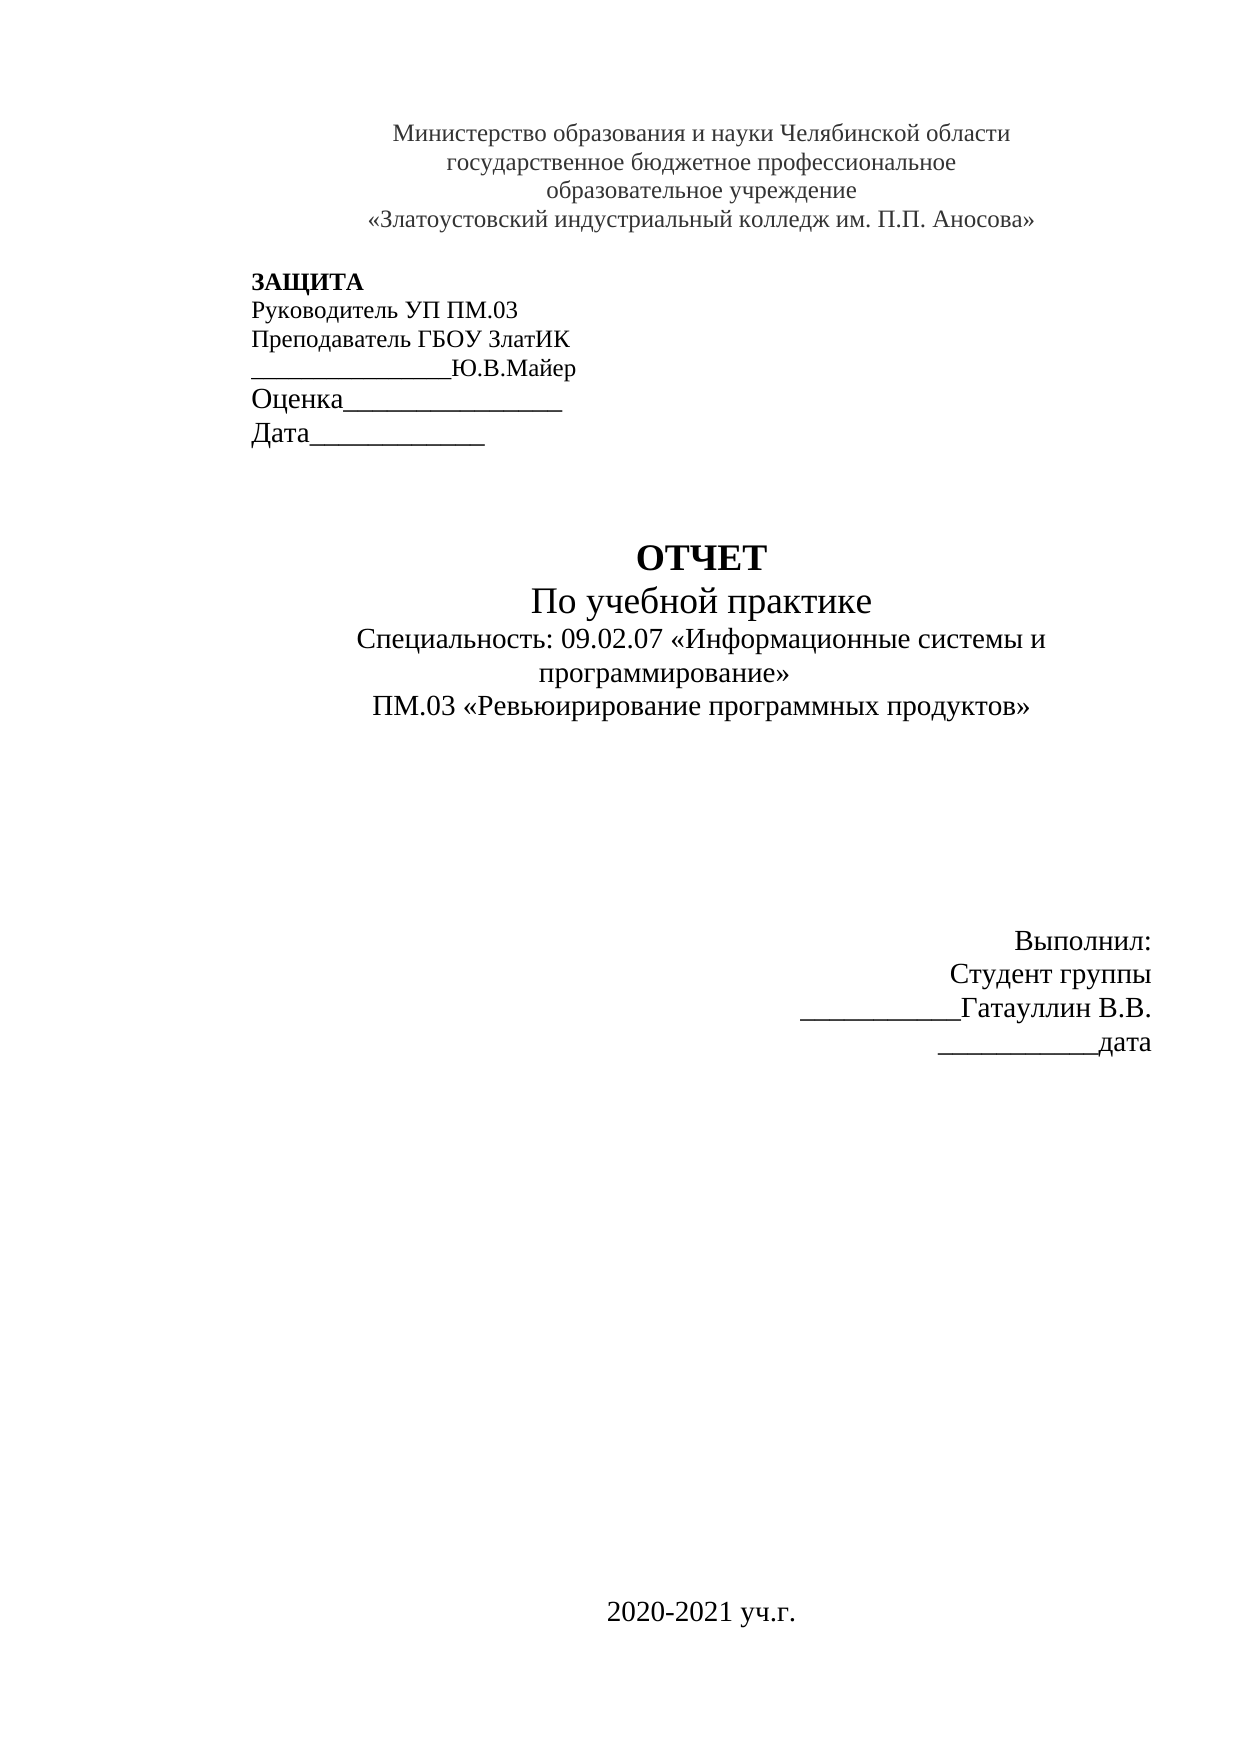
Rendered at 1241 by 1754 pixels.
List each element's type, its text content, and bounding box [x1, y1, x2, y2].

list ___________Гатауллин В.В. [177, 990, 1152, 1024]
list Выполнил: [177, 923, 1152, 957]
list ________________Ю.В.Майер [177, 353, 1152, 382]
list Оценка_______________ [177, 382, 1152, 415]
list ___________дата [177, 1024, 1152, 1057]
list Руководитель УП ПМ.03 [177, 295, 1152, 324]
list Специальность: 09.02.07 «Информационные системы и программирование» [177, 621, 1152, 688]
list ПМ.03 «Ревьюирирование программных продуктов» [177, 688, 1152, 722]
list ЗАЩИТА [177, 267, 1152, 295]
list «Златоустовский индустриальный колледж им. П.П. Аносова» [177, 204, 1152, 233]
text образовательное учреждение [177, 176, 1152, 204]
list Преподаватель ГБОУ ЗлатИК [177, 324, 1152, 353]
list Дата____________ [177, 415, 1152, 449]
list Студент группы [177, 957, 1152, 990]
text 2020-2021 уч.г. [177, 1594, 1152, 1627]
list ОТЧЕТ [177, 535, 1152, 578]
list По учебной практике [177, 578, 1152, 621]
text Министерство образования и науки Челябинской области [177, 118, 1152, 147]
text государственное бюджетное профессиональное [177, 147, 1152, 176]
